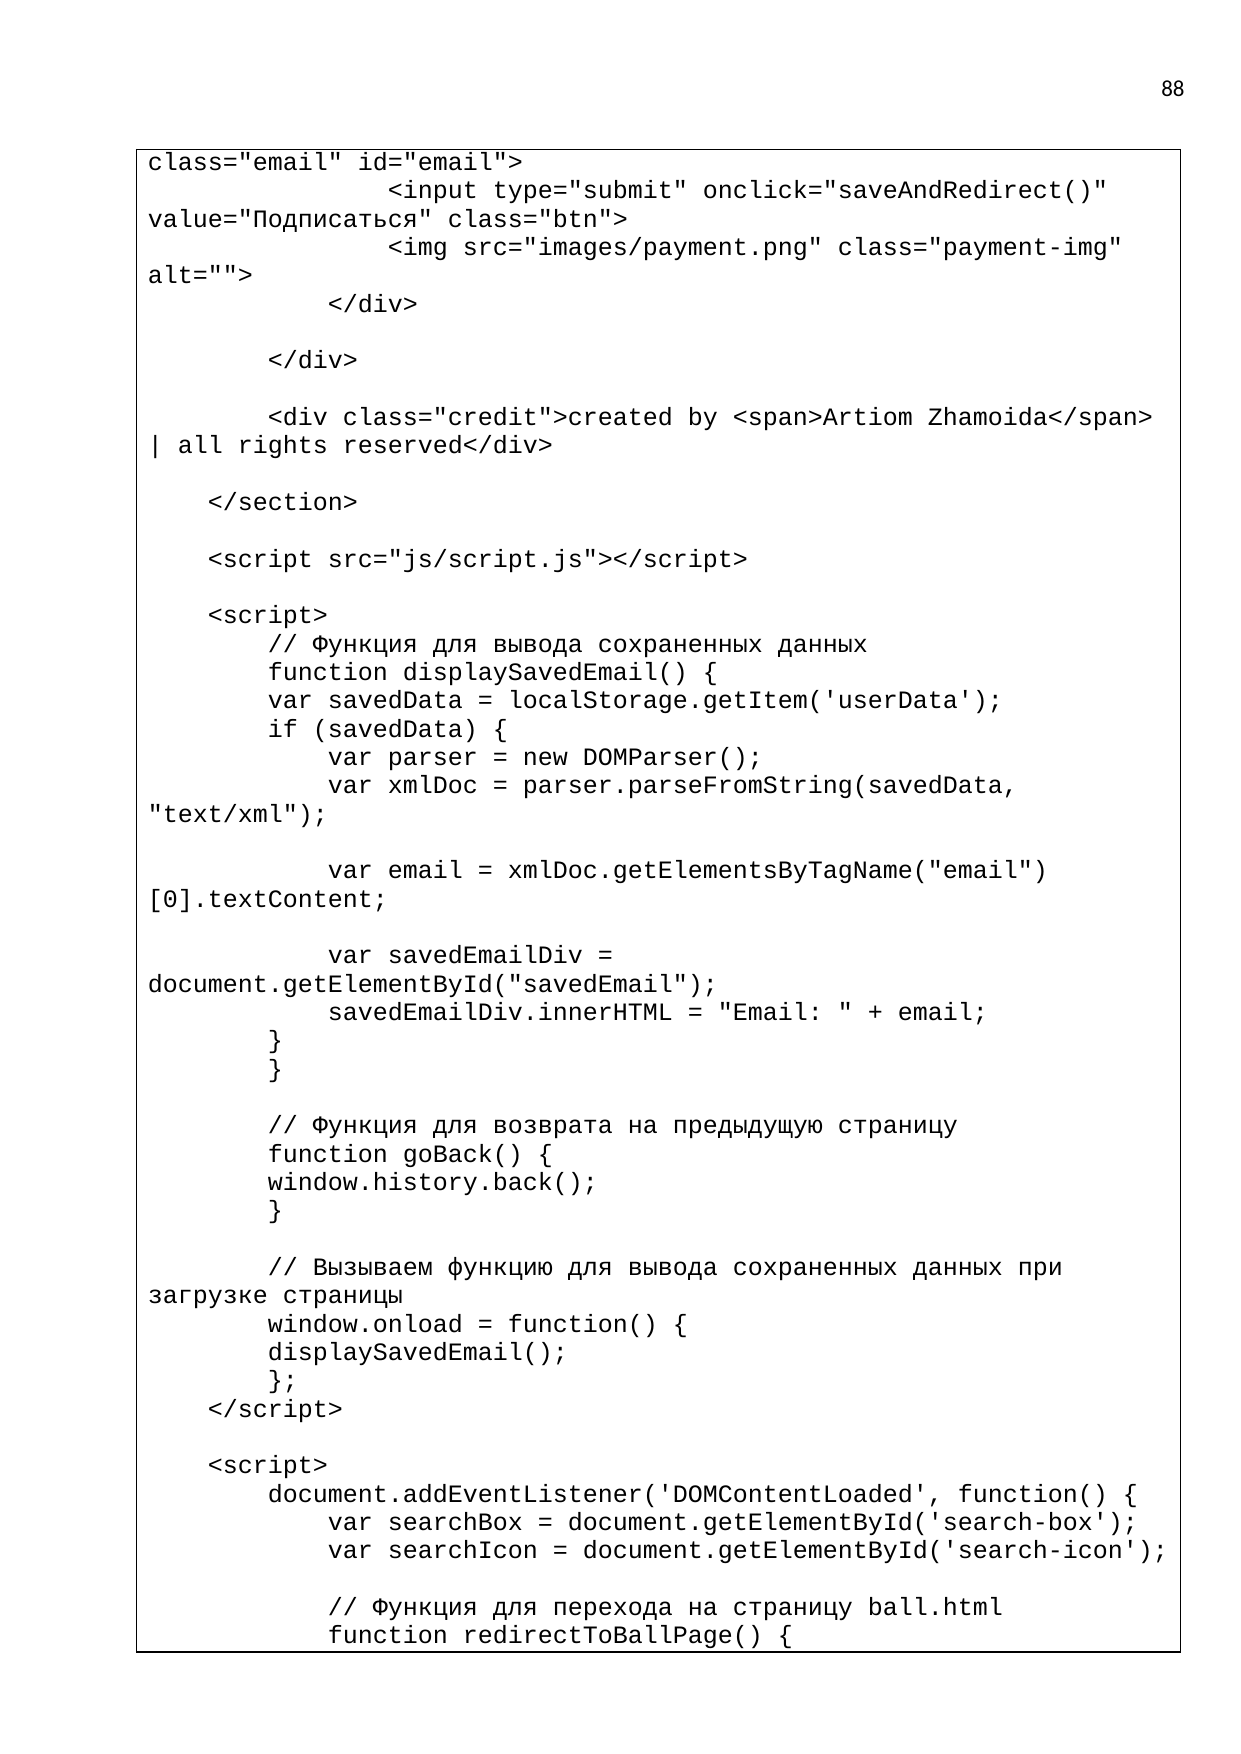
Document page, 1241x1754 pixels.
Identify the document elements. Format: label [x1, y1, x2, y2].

table_header [137, 150, 1180, 1651]
